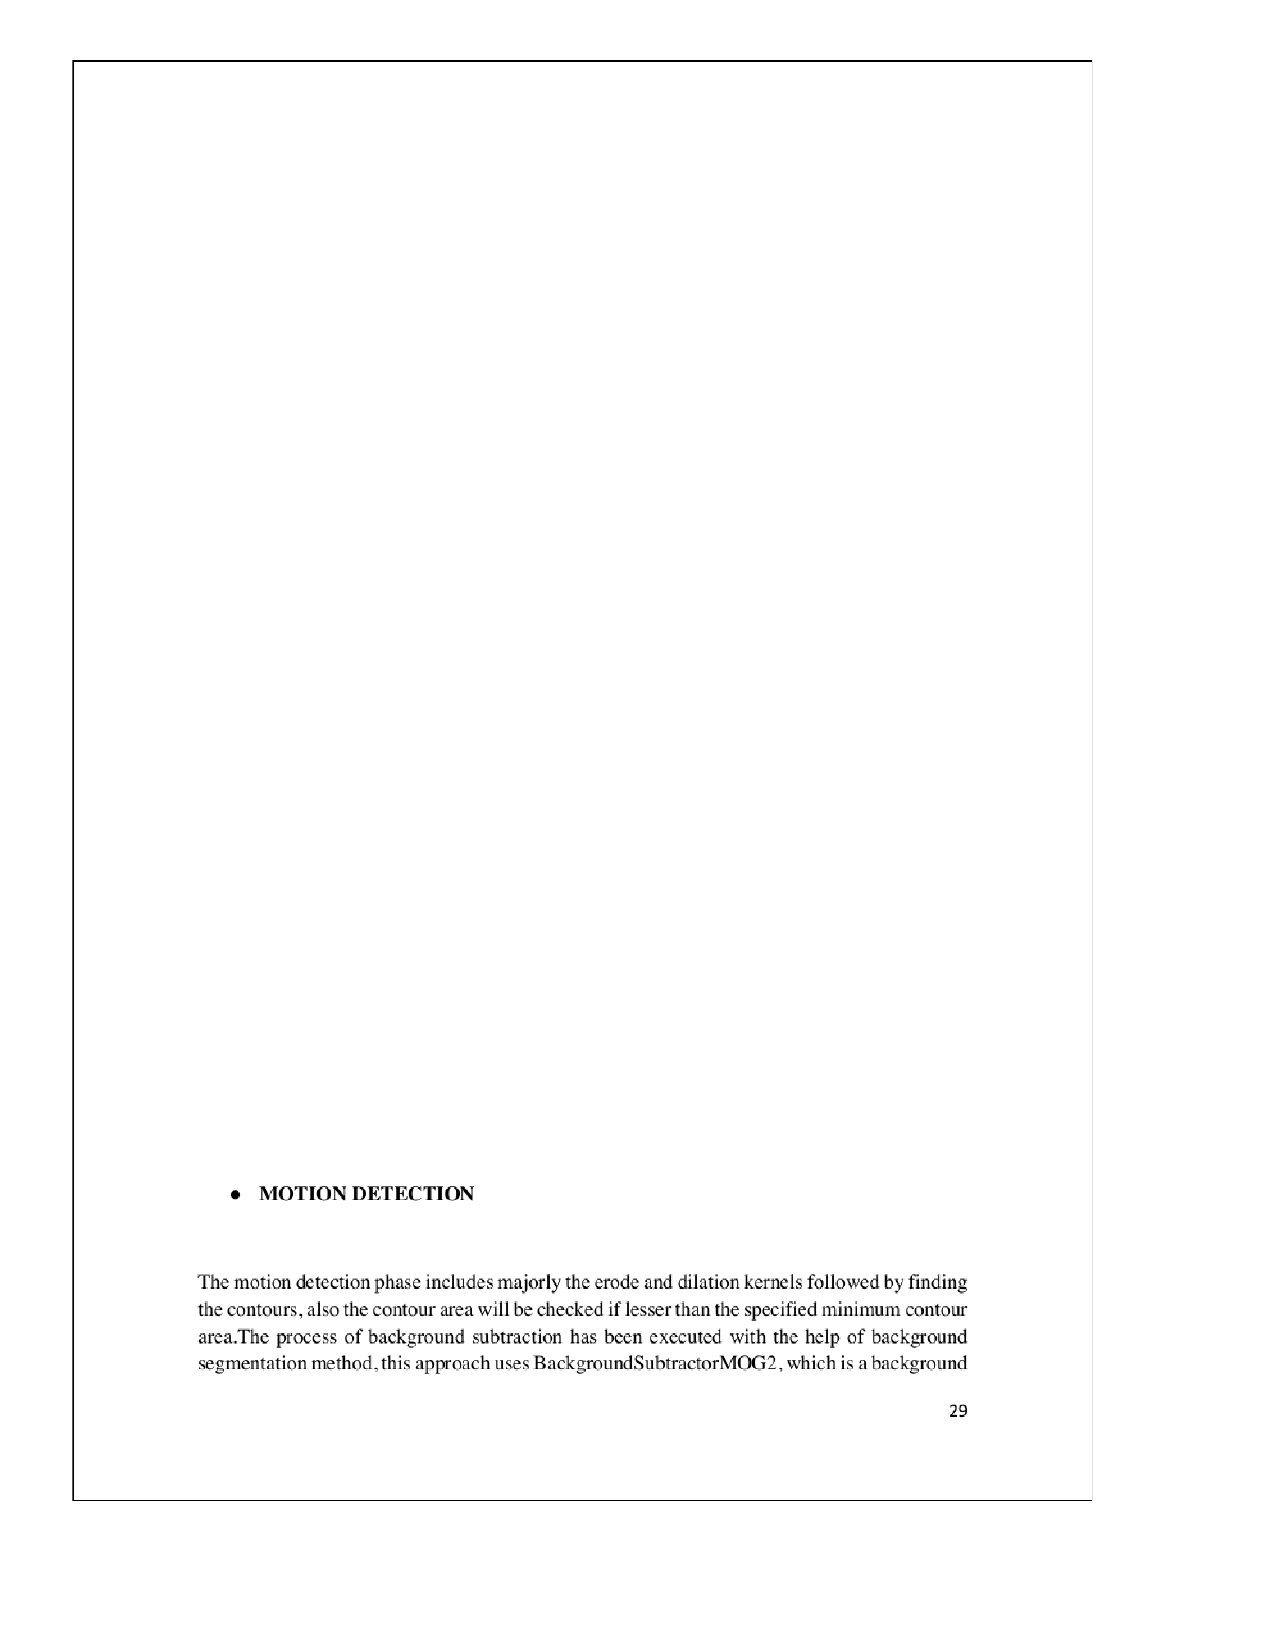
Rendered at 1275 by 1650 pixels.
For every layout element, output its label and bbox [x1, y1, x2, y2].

picture [72, 60, 1093, 1501]
